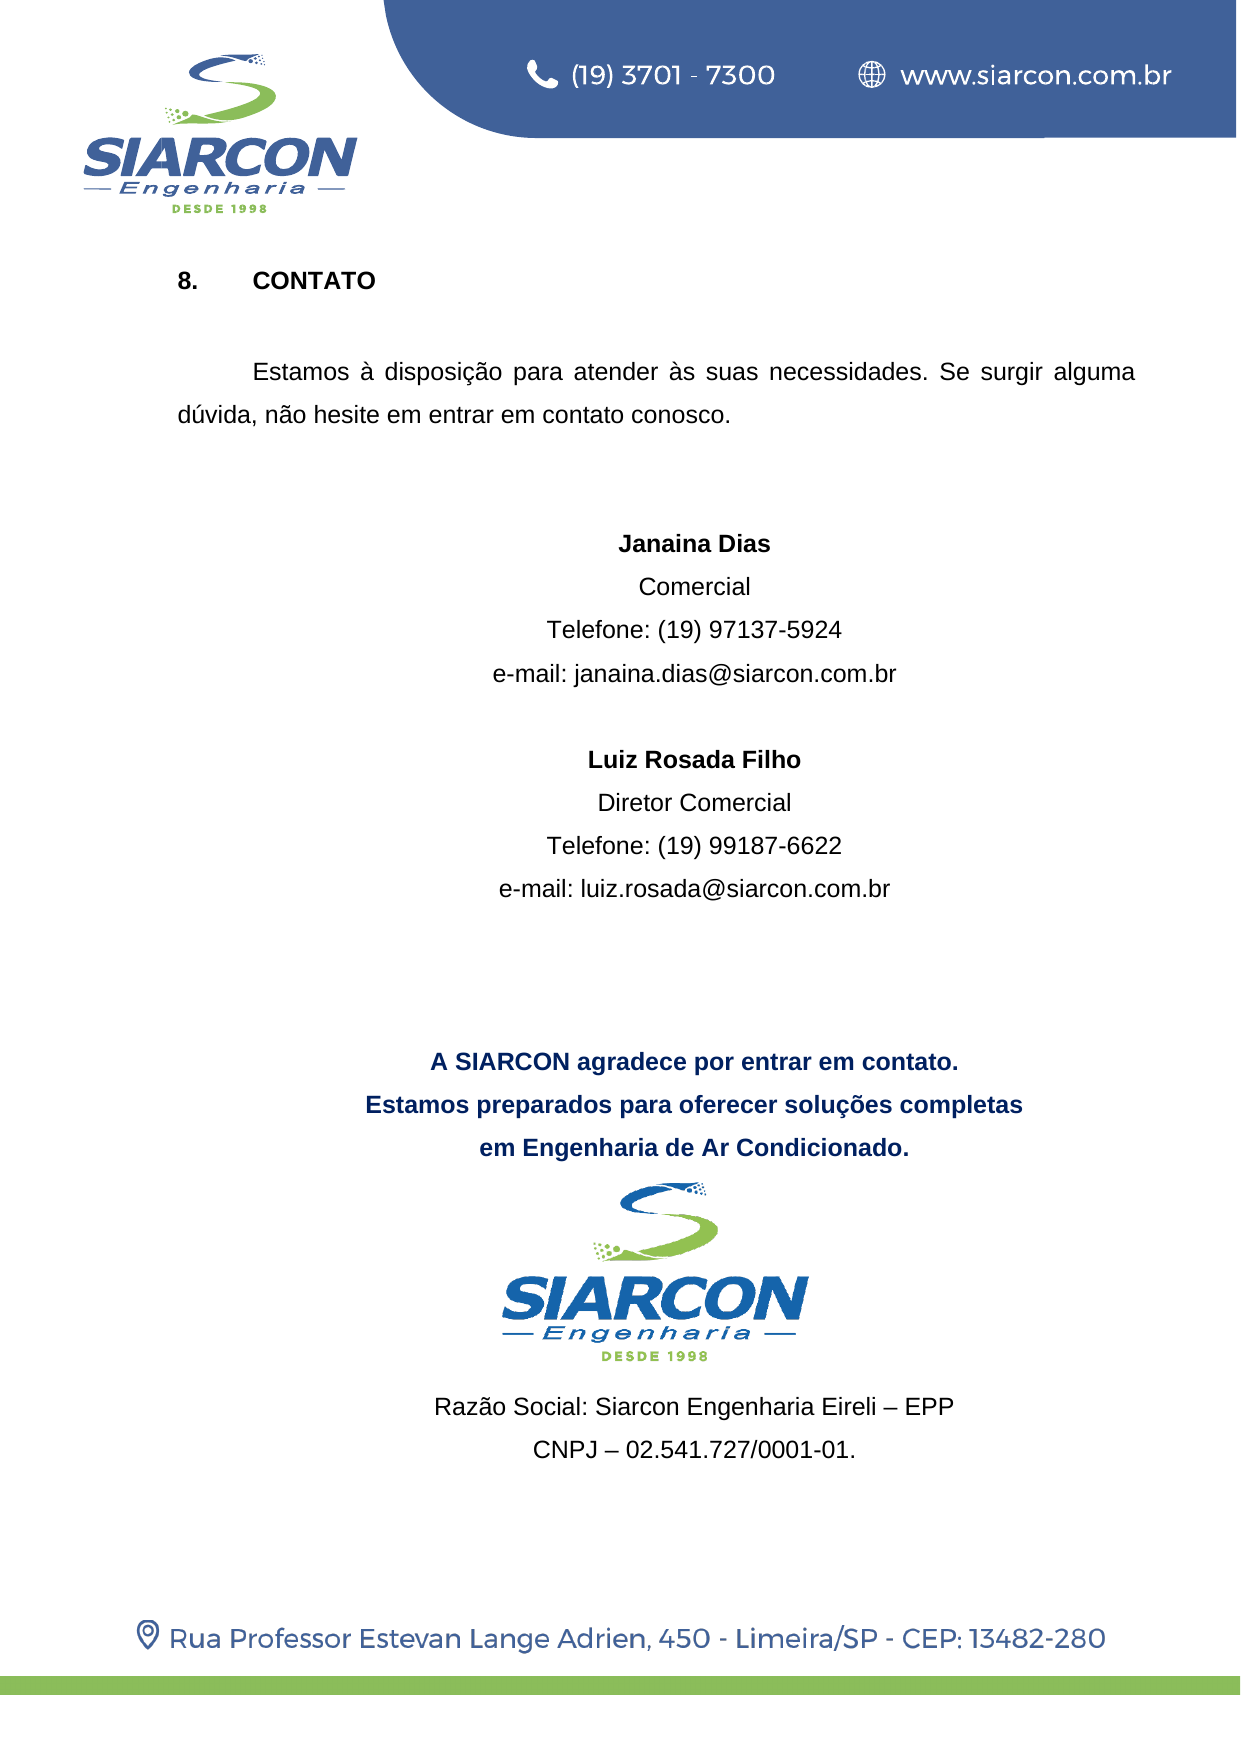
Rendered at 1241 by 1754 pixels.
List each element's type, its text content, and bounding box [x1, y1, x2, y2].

text e-mail: luiz.rosada@siarcon.com.br [252, 874, 1137, 903]
text Estamos à disposição para atender às suas necessidades. Se surgir alguma dúvida, não hesite em entrar em contato conosco. [177, 357, 1137, 429]
text Comercial [252, 572, 1137, 601]
picture [490, 1171, 823, 1368]
text Telefone: (19) 97137-5924 [252, 616, 1137, 644]
subtitle CONTATO [177, 266, 1137, 294]
text Janaina Dias [252, 529, 1137, 558]
text Diretor Comercial [252, 788, 1137, 817]
text Telefone: (19) 99187-6622 [252, 831, 1137, 860]
text Estamos preparados para oferecer soluções completas [252, 1090, 1137, 1119]
text Luiz Rosada Filho [252, 745, 1137, 774]
picture [0, 1620, 1241, 1695]
text Razão Social: Siarcon Engenharia Eireli – EPP [252, 1392, 1137, 1421]
text CNPJ – 02.541.727/0001-01. [252, 1435, 1137, 1464]
text A SIARCON agradece por entrar em contato. [252, 1047, 1137, 1076]
text e-mail: janaina.dias@siarcon.com.br [252, 659, 1137, 687]
text em Engenharia de Ar Condicionado. [252, 1133, 1137, 1162]
